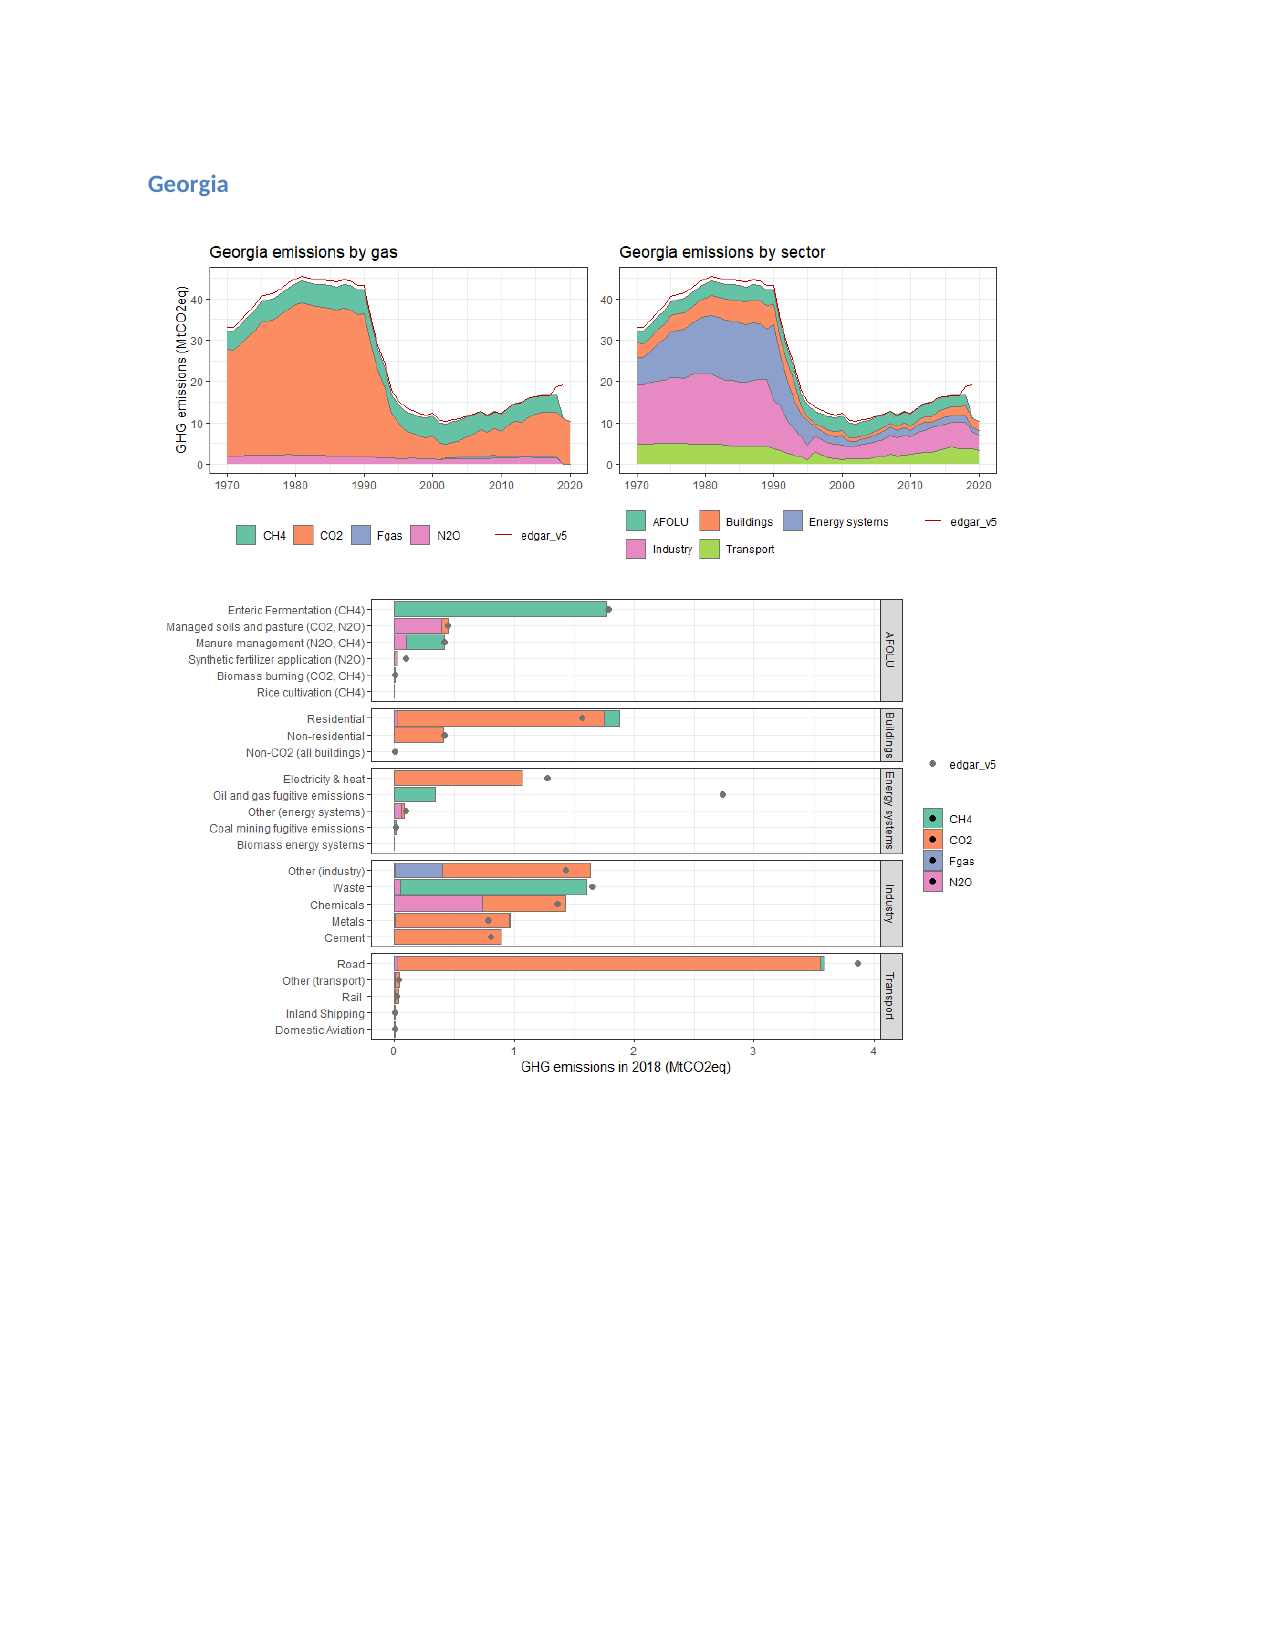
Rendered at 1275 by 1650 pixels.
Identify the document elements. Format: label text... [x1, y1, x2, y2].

subtitle Georgia [148, 168, 1127, 199]
picture [147, 217, 1023, 1093]
